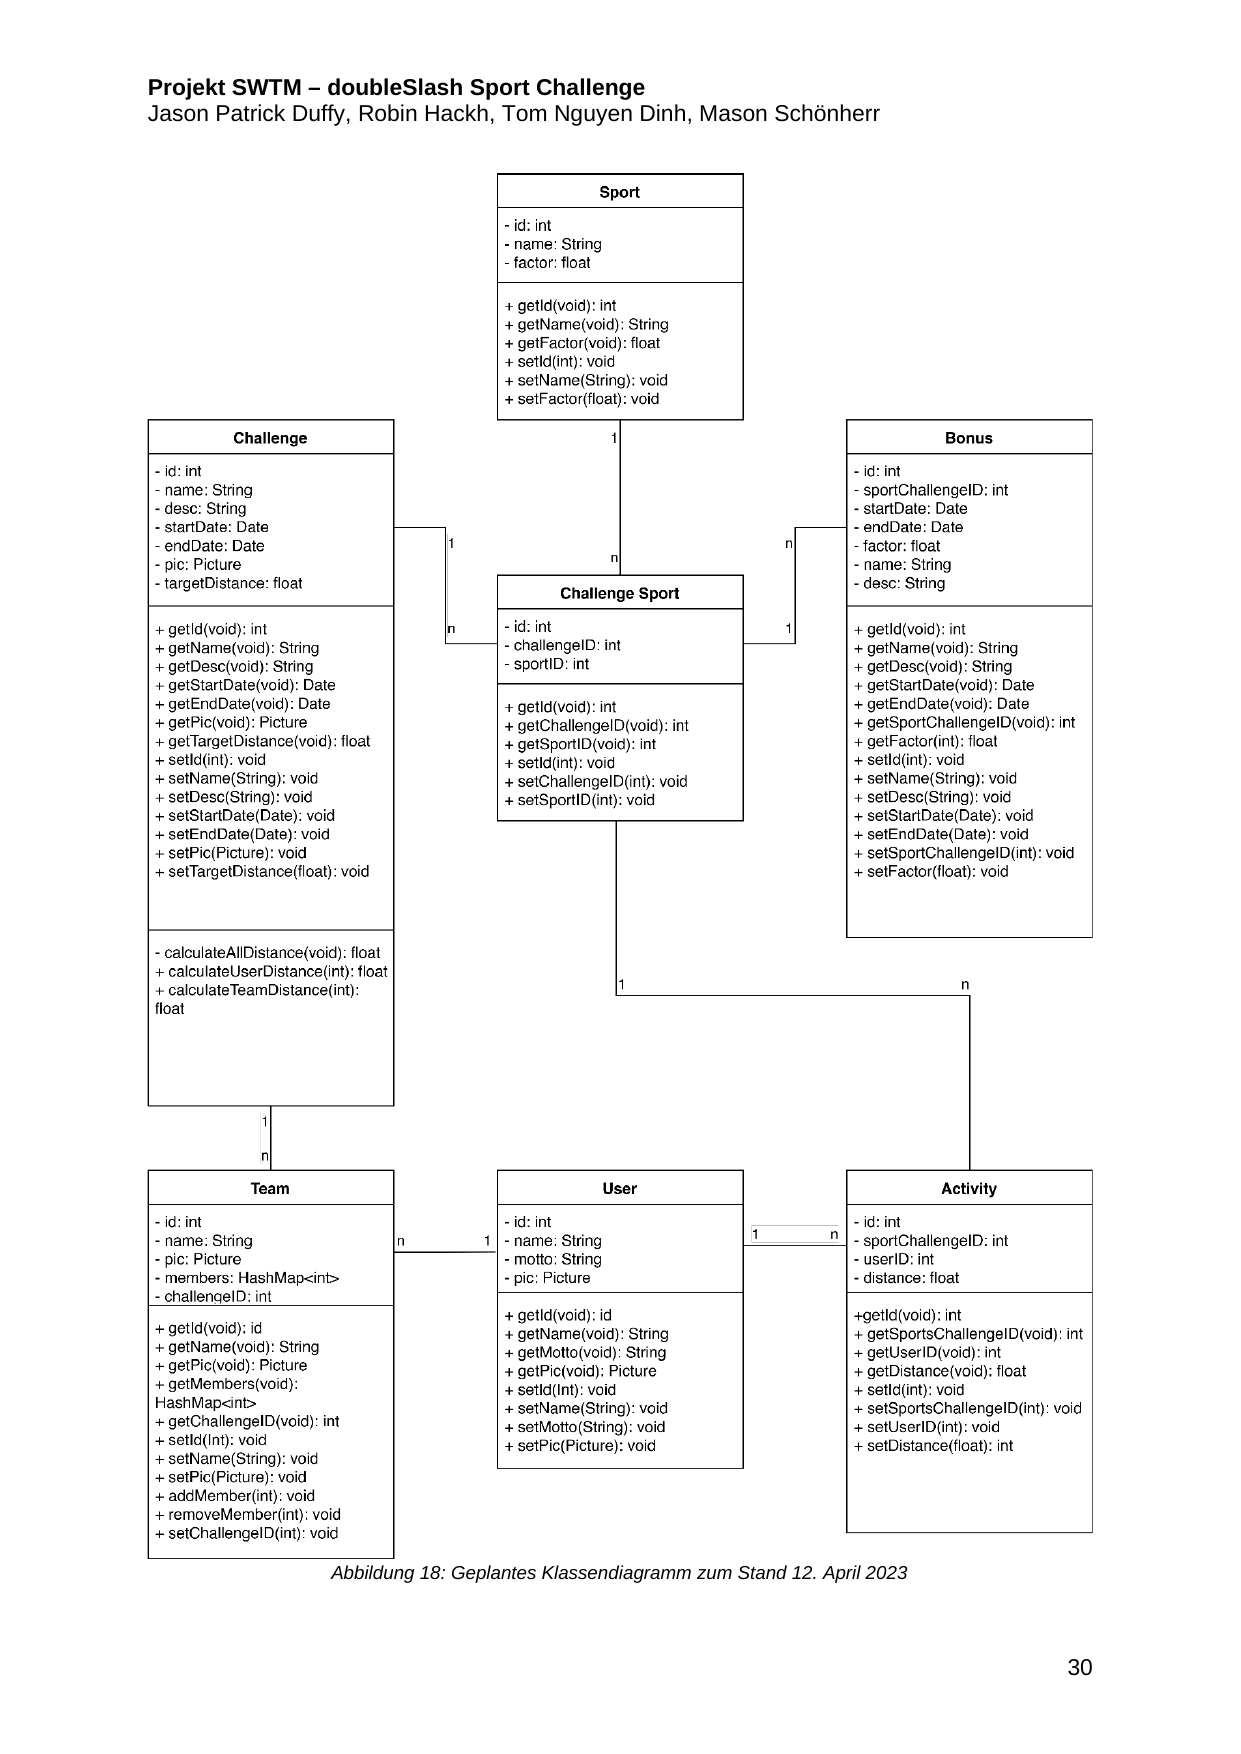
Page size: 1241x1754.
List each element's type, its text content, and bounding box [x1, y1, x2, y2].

picture [147, 173, 1093, 1563]
text Abbildung : Geplantes Klassendiagramm zum Stand 12. April 2023 [148, 1563, 1093, 1584]
